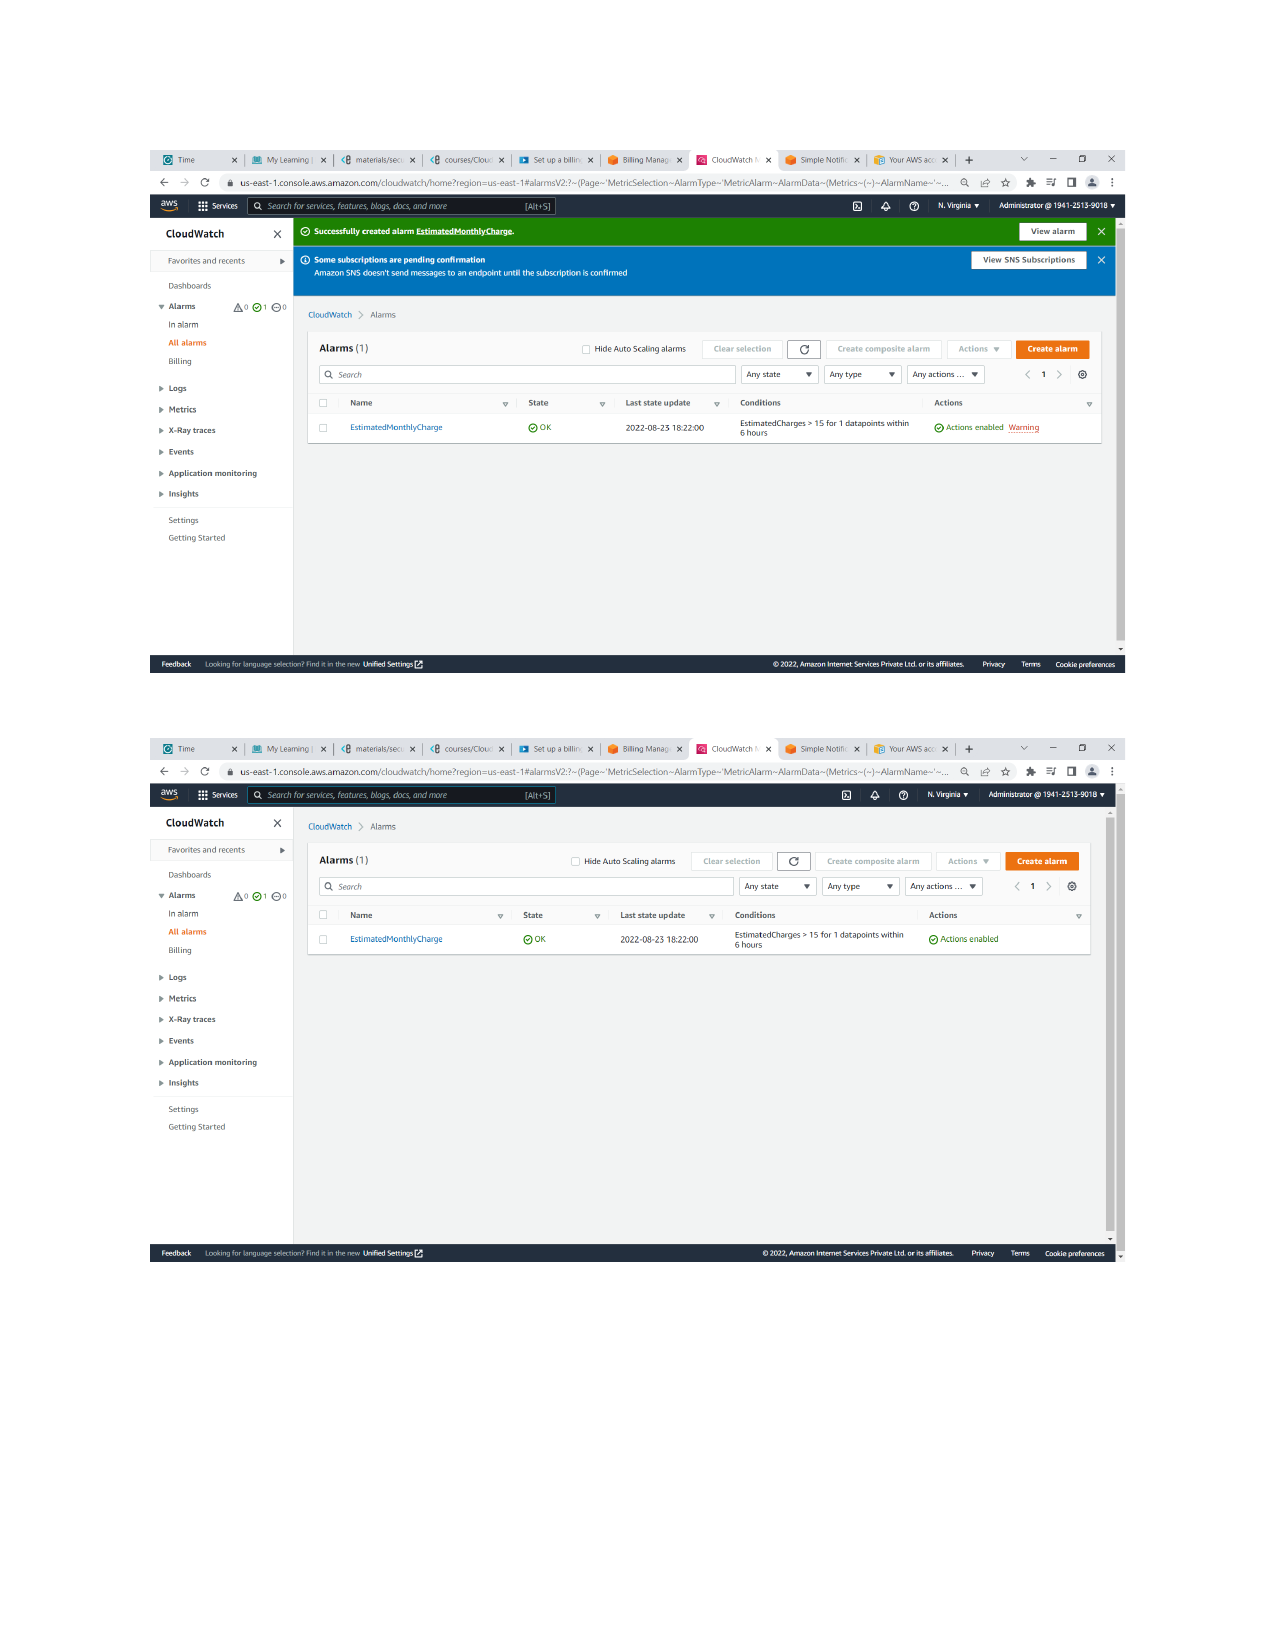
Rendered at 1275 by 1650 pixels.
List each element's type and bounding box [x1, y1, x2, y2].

picture [150, 738, 1125, 1262]
picture [150, 150, 1125, 673]
